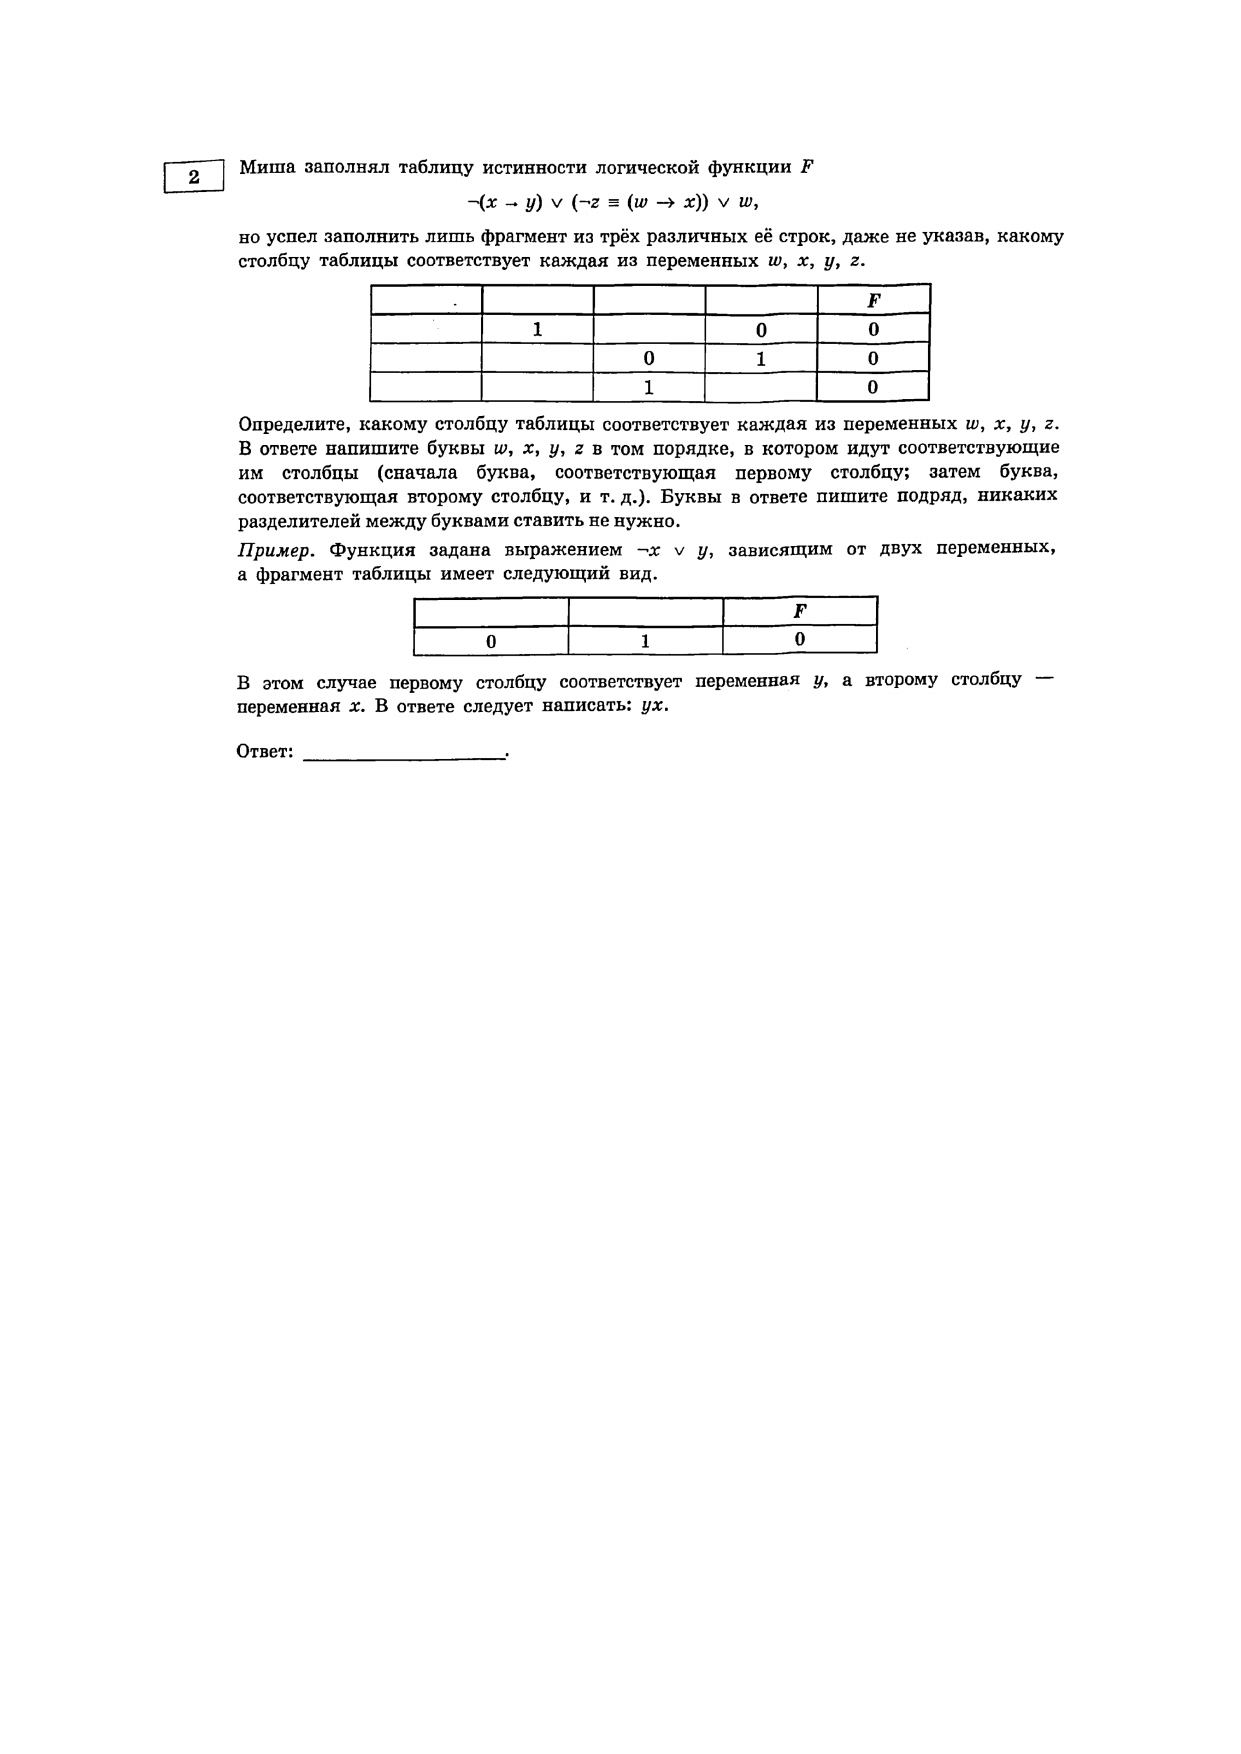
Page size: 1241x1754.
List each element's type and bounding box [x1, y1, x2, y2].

picture [150, 150, 1091, 769]
